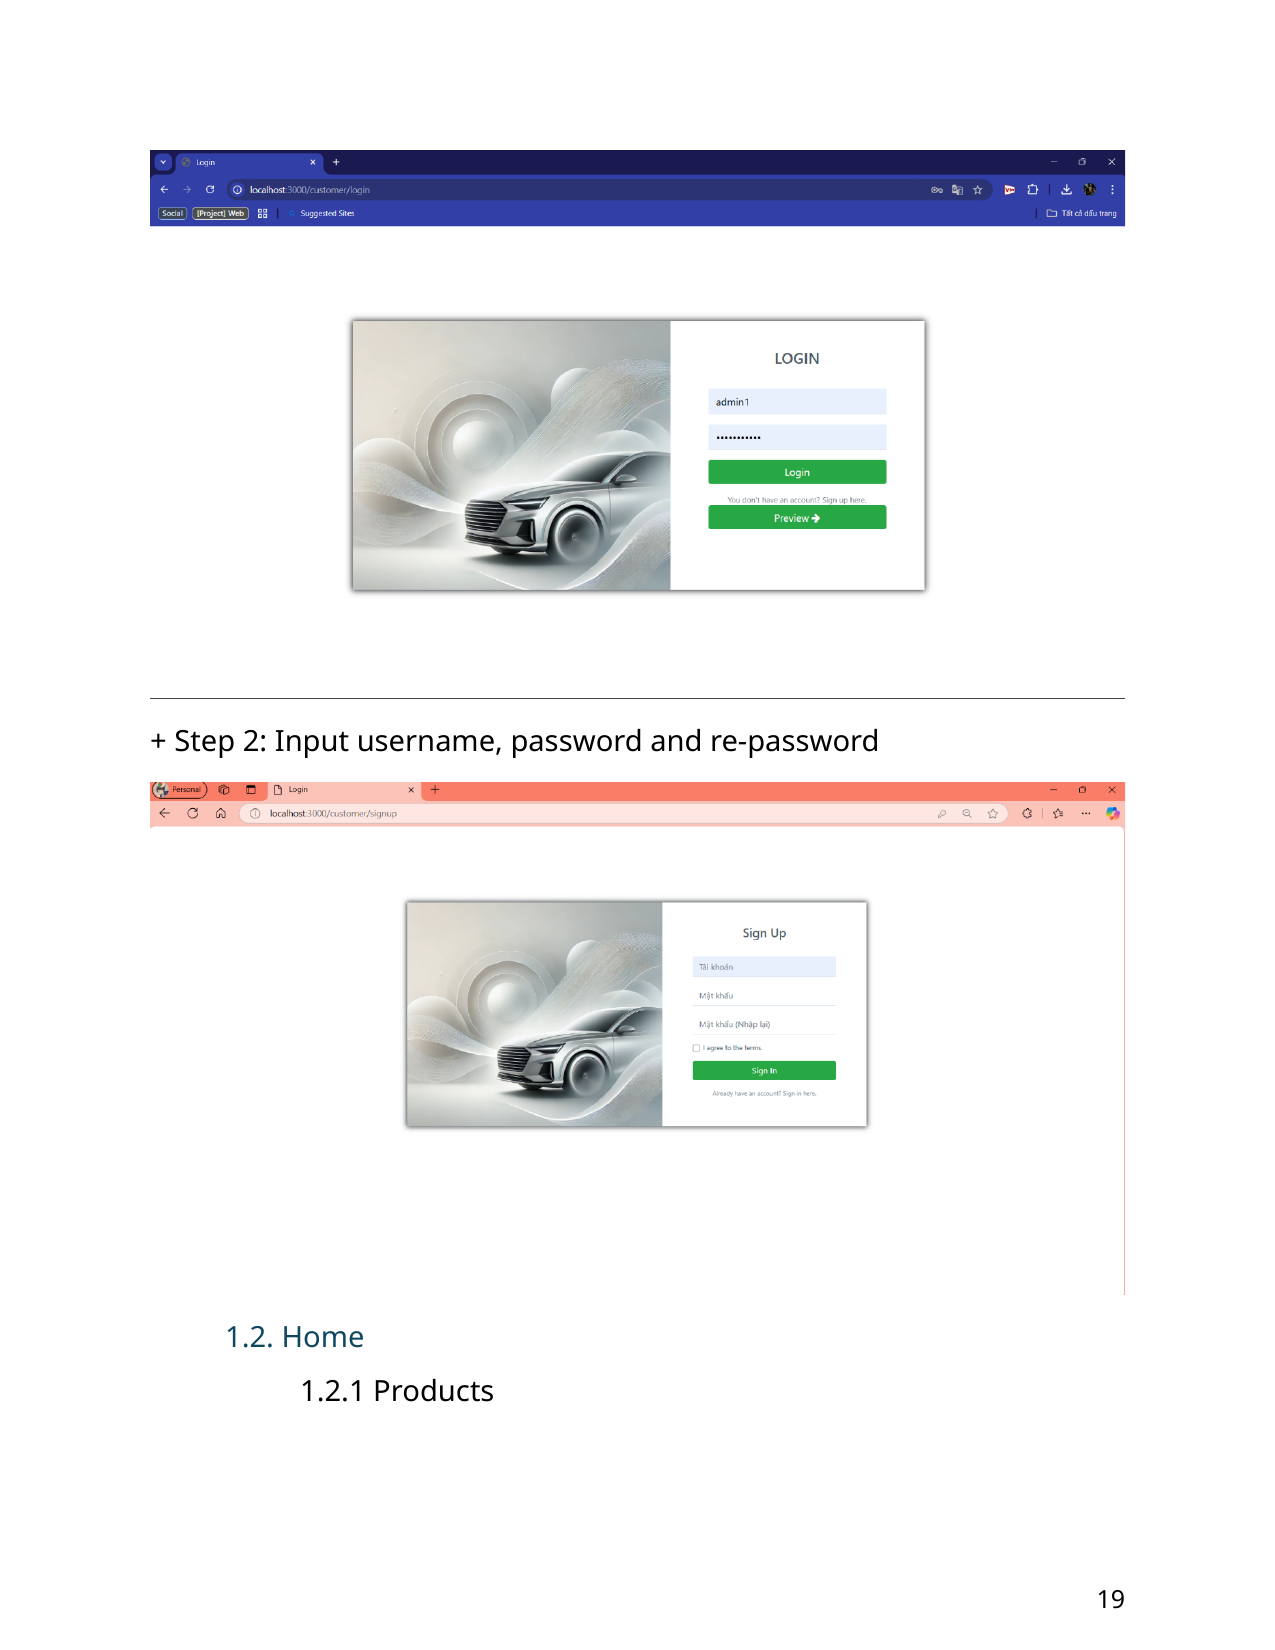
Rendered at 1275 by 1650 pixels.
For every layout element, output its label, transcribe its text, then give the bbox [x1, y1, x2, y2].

text + Step 2: Input username, password and re-password [150, 720, 1125, 760]
picture [150, 150, 1125, 699]
picture [150, 782, 1125, 1295]
subtitle 1.2. Home [150, 1316, 1125, 1356]
text 1.2.1 Products [225, 1370, 1125, 1410]
